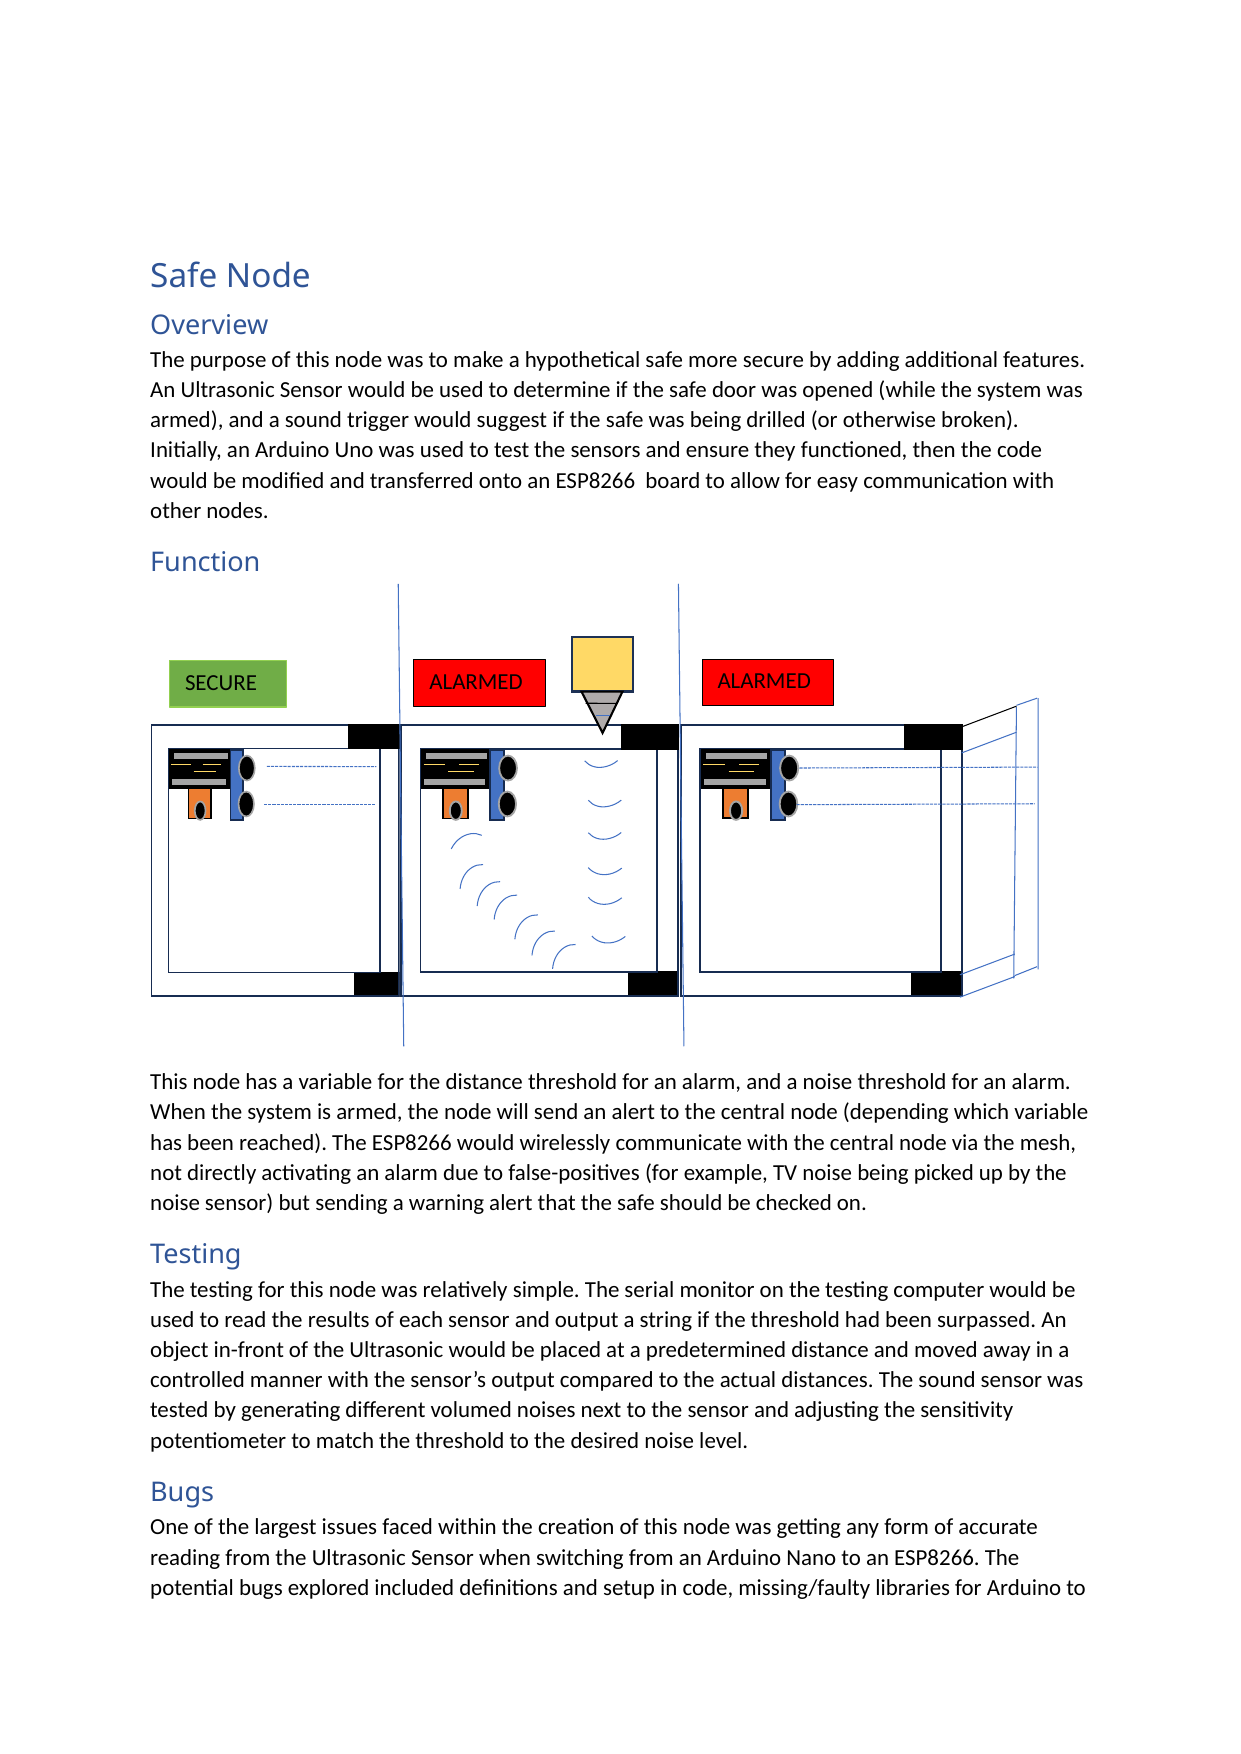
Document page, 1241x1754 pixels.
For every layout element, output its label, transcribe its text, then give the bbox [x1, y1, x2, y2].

subtitle Testing [150, 1235, 1090, 1272]
subtitle Function [150, 543, 1090, 580]
text This node has a variable for the distance threshold for an alarm, and a noise threshold for an alarm. When the system is armed, the node will send an alert to the central node (depending which variable has been reached). The ESP8266 would wirelessly communicate with the central node via the mesh, not directly activating an alarm due to false-positives (for example, TV noise being picked up by the noise sensor) but sending a warning alert that the safe should be checked on. [150, 1067, 1090, 1216]
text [150, 1512, 1090, 1601]
text The testing for this node was relatively simple. The serial monitor on the testing computer would be used to read the results of each sensor and output a string if the threshold had been surpassed. An object in-front of the Ultrasonic would be placed at a predetermined distance and moved away in a controlled manner with the sensor’s output compared to the actual distances. The sound sensor was tested by generating different volumed noises next to the sensor and adjusting the sensitivity potentiometer to match the threshold to the desired noise level. [150, 1275, 1090, 1454]
text The purpose of this node was to make a hypothetical safe more secure by adding additional features. An Ultrasonic Sensor would be used to determine if the safe door was opened (while the system was armed), and a sound trigger would suggest if the safe was being drilled (or otherwise broken). Initially, an Arduino Uno was used to test the sensors and ensure they functioned, then the code would be modified and transferred onto an ESP8266 board to allow for easy communication with other nodes. [150, 345, 1090, 524]
subtitle Bugs [150, 1473, 1090, 1509]
subtitle Safe Node [150, 252, 1090, 297]
subtitle Overview [150, 305, 1090, 342]
